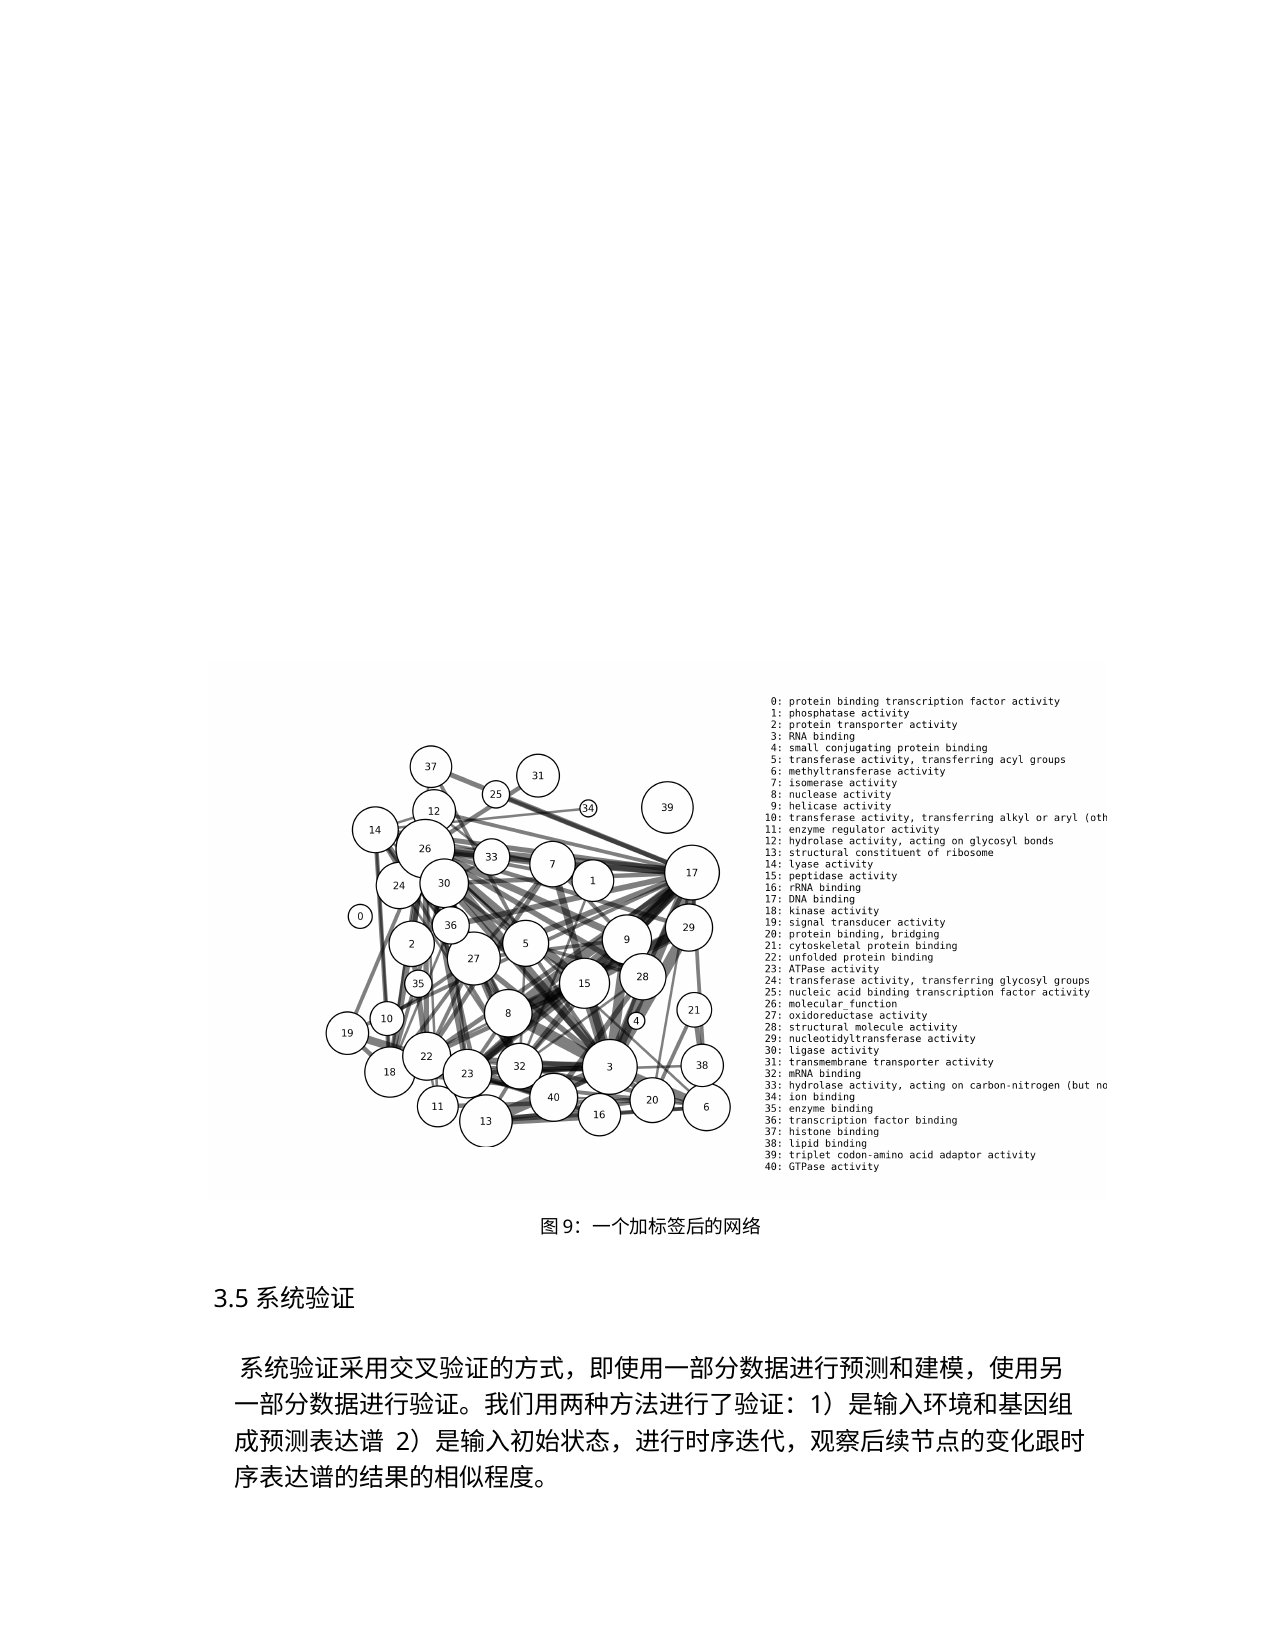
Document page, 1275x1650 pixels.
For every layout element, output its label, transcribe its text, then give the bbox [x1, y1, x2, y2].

text 3.5 系统验证 [187, 1278, 1087, 1314]
picture [206, 660, 1107, 1201]
text 系统验证采用交叉验证的方式，即使用一部分数据进行预测和建模，使用另一部分数据进行验证。我们用两种方法进行了验证：1）是输入环境和基因组成预测表达谱 2）是输入初始状态，进行时序迭代，观察后续节点的变化跟时序表达谱的结果的相似程度。 [187, 1348, 1087, 1493]
